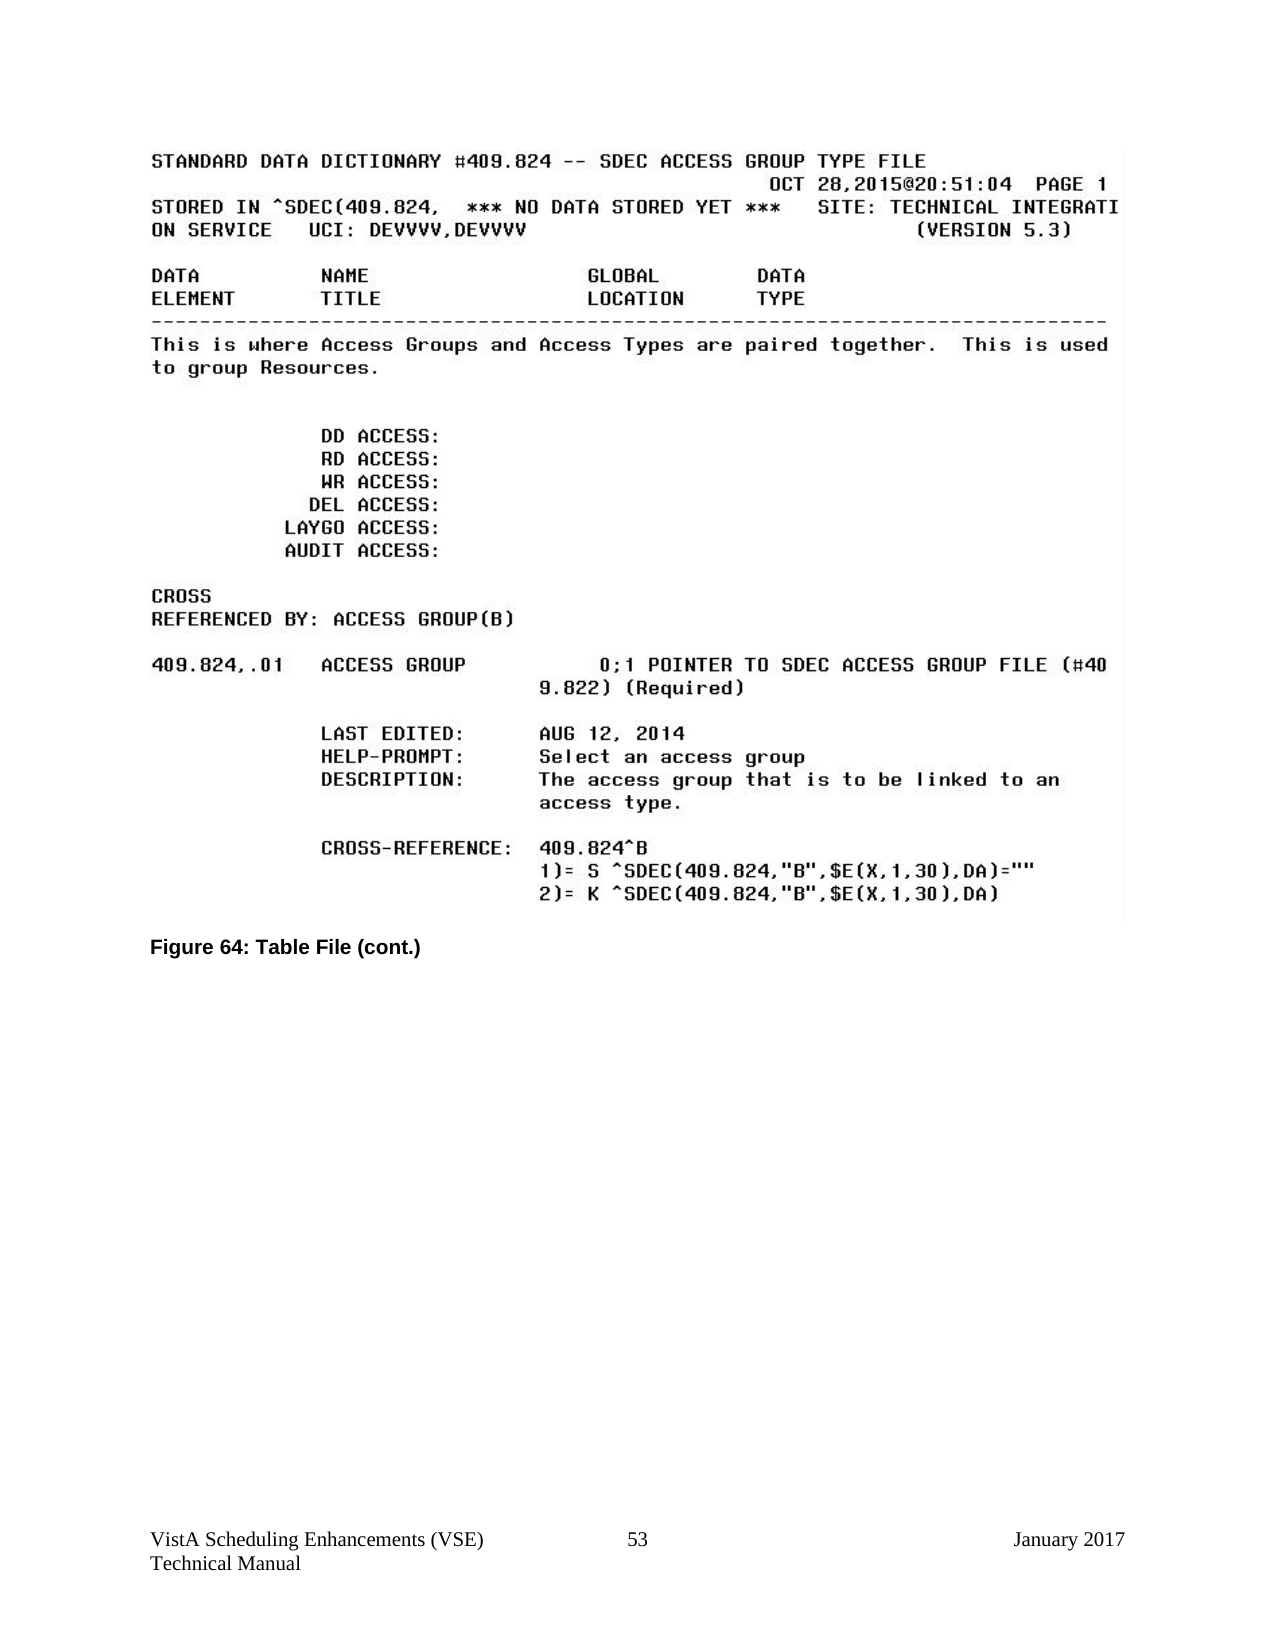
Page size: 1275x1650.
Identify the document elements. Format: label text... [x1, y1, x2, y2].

text Figure 64: Table File (cont.) [150, 934, 1125, 958]
picture [150, 150, 1125, 922]
